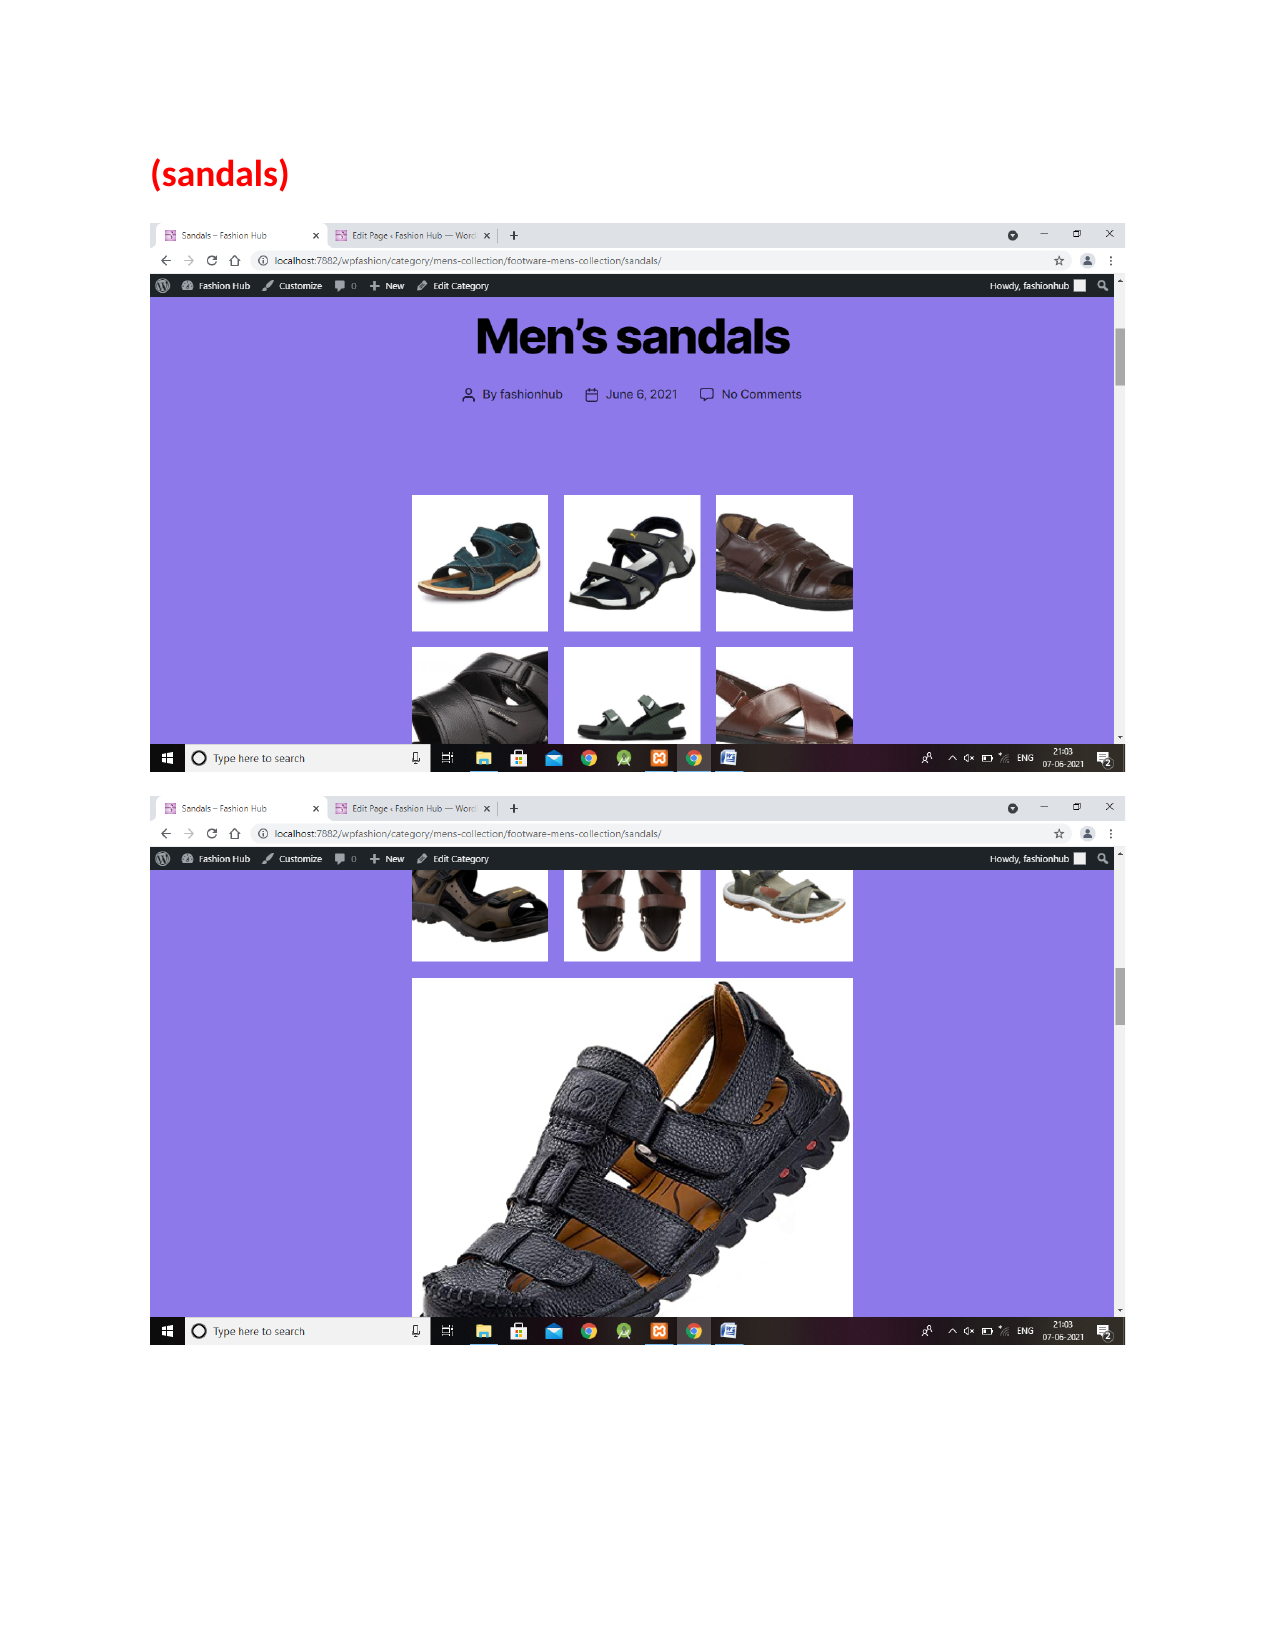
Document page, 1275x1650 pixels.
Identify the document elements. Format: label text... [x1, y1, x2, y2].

picture [150, 223, 1125, 772]
text (sandals) [150, 150, 1125, 196]
picture [150, 796, 1125, 1345]
